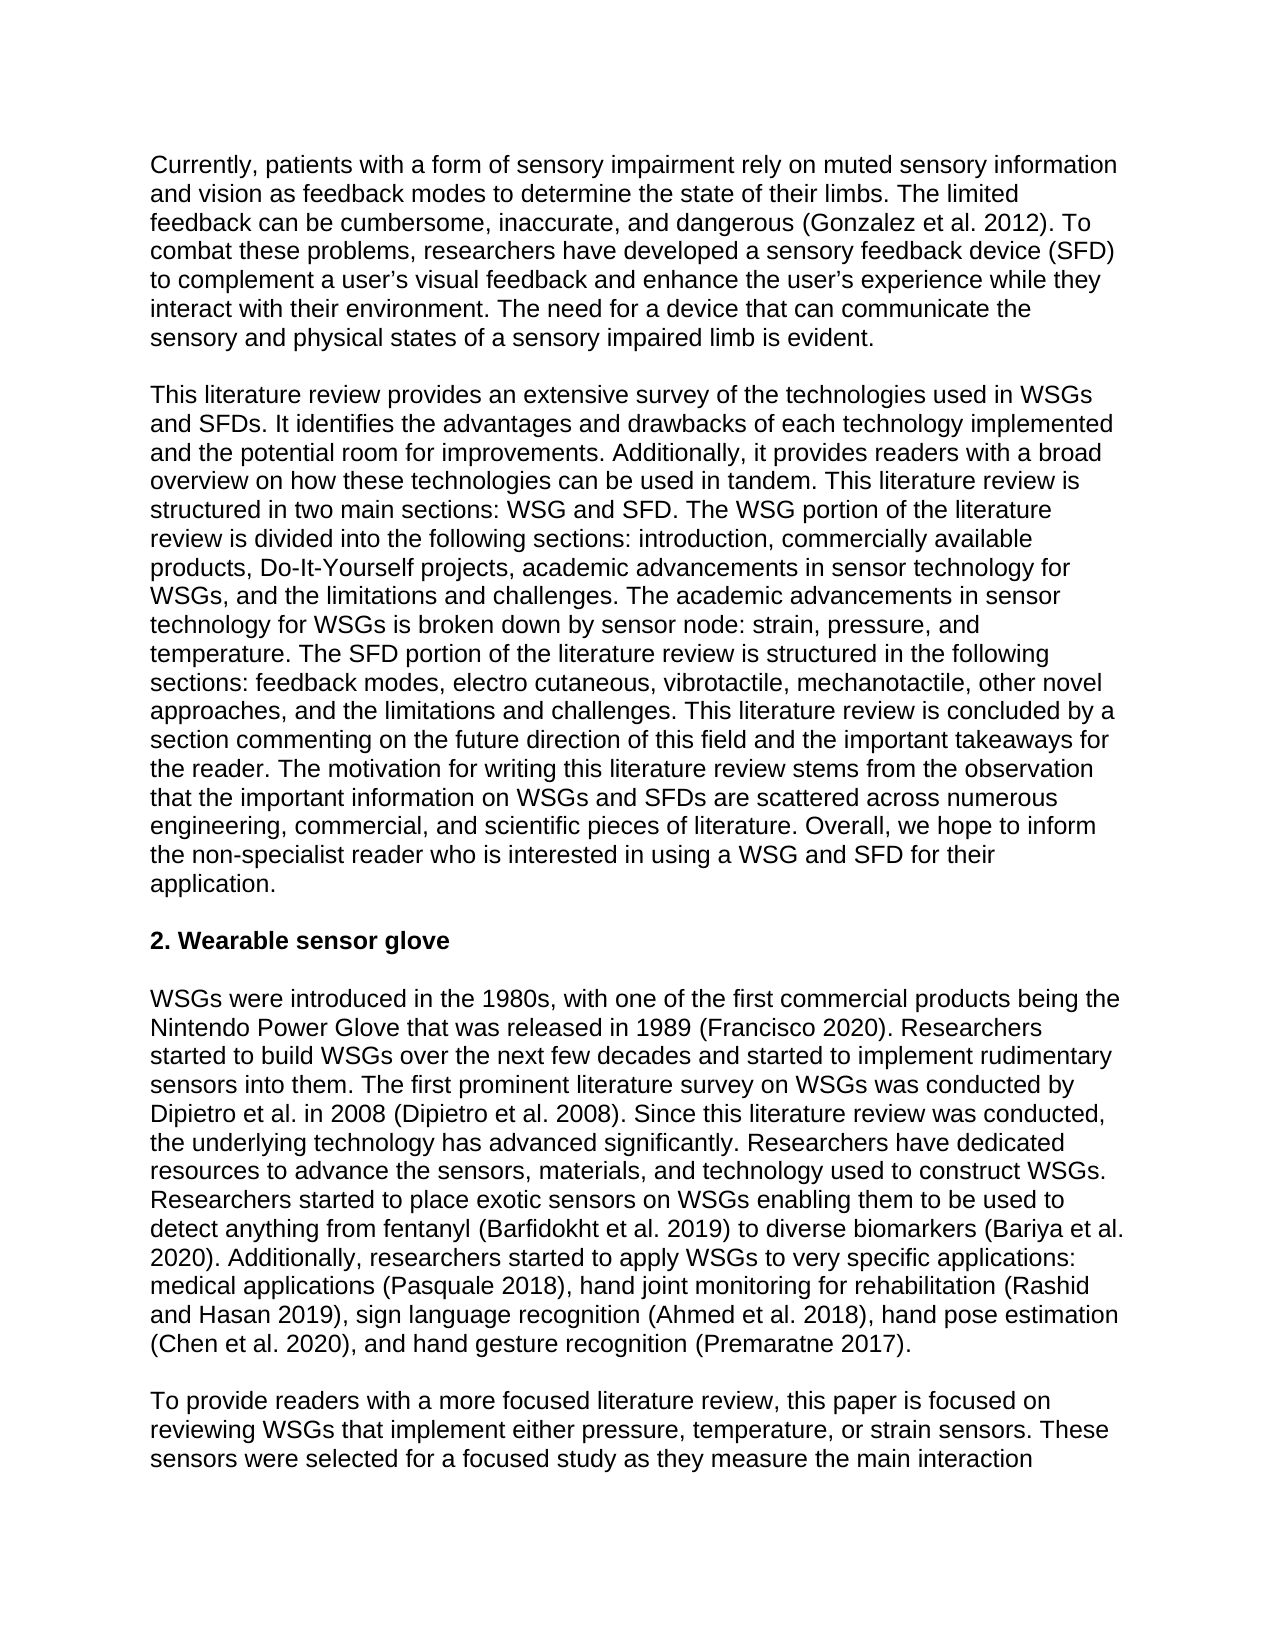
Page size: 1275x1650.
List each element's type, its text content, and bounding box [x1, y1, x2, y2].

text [150, 1386, 1125, 1472]
text This literature review provides an extensive survey of the technologies used in WSGs and SFDs. It identifies the advantages and drawbacks of each technology implemented and the potential room for improvements. Additionally, it provides readers with a broad overview on how these technologies can be used in tandem. This literature review is structured in two main sections: WSG and SFD. The WSG portion of the literature review is divided into the following sections: introduction, commercially available products, Do-It-Yourself projects, academic advancements in sensor technology for WSGs, and the limitations and challenges. The academic advancements in sensor technology for WSGs is broken down by sensor node: strain, pressure, and temperature. The SFD portion of the literature review is structured in the following sections: feedback modes, electro cutaneous, vibrotactile, mechanotactile, other novel approaches, and the limitations and challenges. This literature review is concluded by a section commenting on the future direction of this field and the important takeaways for the reader. The motivation for writing this literature review stems from the observation that the important information on WSGs and SFDs are scattered across numerous engineering, commercial, and scientific pieces of literature. Overall, we hope to inform the non-specialist reader who is interested in using a WSG and SFD for their application. [150, 380, 1125, 897]
text 2. Wearable sensor glove [150, 926, 1125, 955]
text Currently, patients with a form of sensory impairment rely on muted sensory information and vision as feedback modes to determine the state of their limbs. The limited feedback can be cumbersome, inaccurate, and dangerous (Gonzalez et al. 2012). To combat these problems, researchers have developed a sensory feedback device (SFD) to complement a user’s visual feedback and enhance the user’s experience while they interact with their environment. The need for a device that can communicate the sensory and physical states of a sensory impaired limb is evident. [150, 150, 1125, 351]
text WSGs were introduced in the 1980s, with one of the first commercial products being the Nintendo Power Glove that was released in 1989 (Francisco 2020). Researchers started to build WSGs over the next few decades and started to implement rudimentary sensors into them. The first prominent literature survey on WSGs was conducted by Dipietro et al. in 2008 (Dipietro et al. 2008). Since this literature review was conducted, the underlying technology has advanced significantly. Researchers have dedicated resources to advance the sensors, materials, and technology used to construct WSGs. Researchers started to place exotic sensors on WSGs enabling them to be used to detect anything from fentanyl (Barfidokht et al. 2019) to diverse biomarkers (Bariya et al. 2020). Additionally, researchers started to apply WSGs to very specific applications: medical applications (Pasquale 2018), hand joint monitoring for rehabilitation (Rashid and Hasan 2019), sign language recognition (Ahmed et al. 2018), hand pose estimation (Chen et al. 2020), and hand gesture recognition (Premaratne 2017). [150, 984, 1125, 1357]
